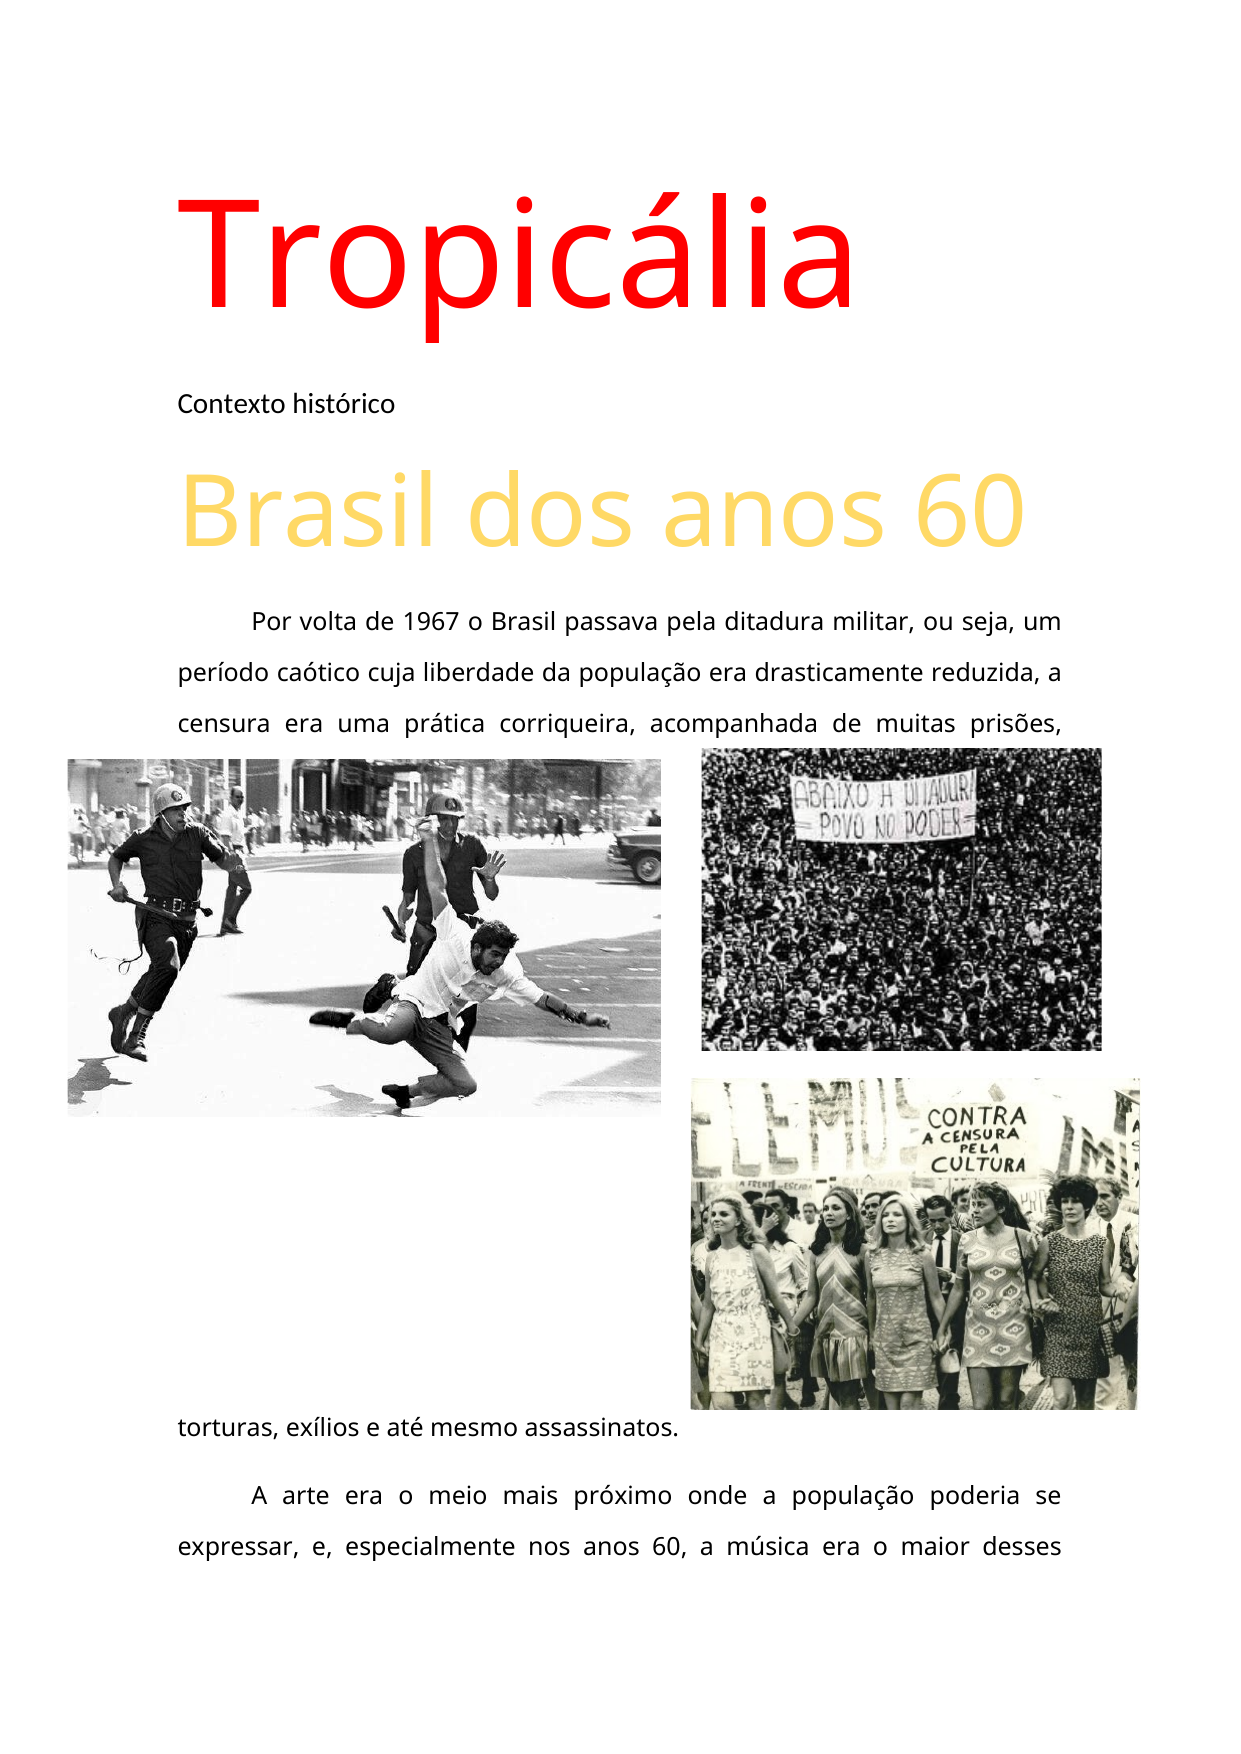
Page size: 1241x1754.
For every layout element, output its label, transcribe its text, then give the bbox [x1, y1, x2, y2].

picture [690, 1078, 1141, 1410]
picture [701, 748, 1102, 1051]
text Contexto histórico [177, 385, 1063, 420]
text Tropicália [177, 148, 1063, 352]
picture [67, 759, 661, 1116]
text Brasil dos anos 60 [177, 440, 1063, 576]
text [177, 1478, 1063, 1563]
